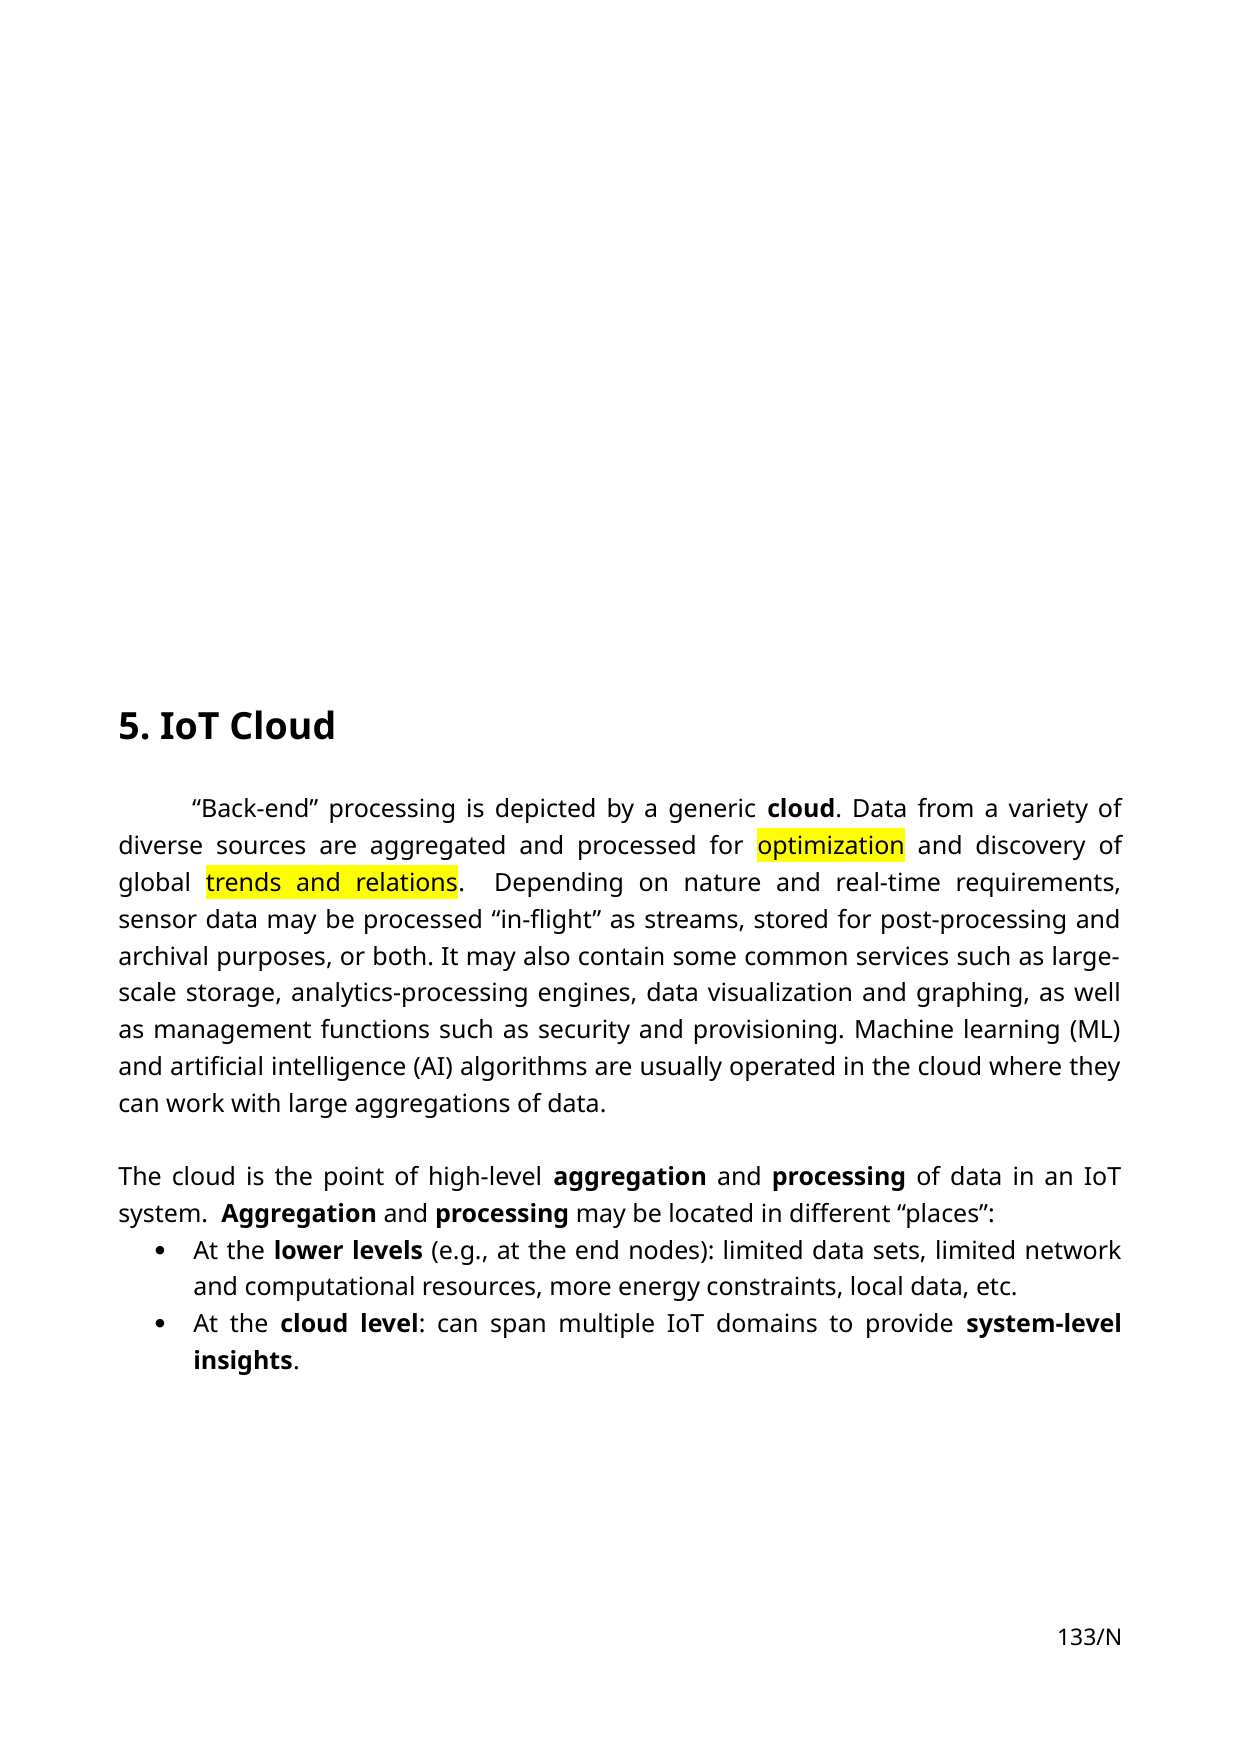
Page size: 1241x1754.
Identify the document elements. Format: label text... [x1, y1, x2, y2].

subtitle 5. IoT Cloud [118, 699, 1122, 750]
list At the lower levels (e.g., at the end nodes): limited data sets, limited network and computational resources, more energy constraints, local data, etc. [156, 1232, 1122, 1303]
list At the cloud level: can span multiple IoT domains to provide system-level insights. [156, 1306, 1122, 1377]
list “Back-end” processing is depicted by a generic cloud. Data from a variety of diverse sources are aggregated and processed for optimization and discovery of global trends and relations. Depending on nature and real-time requirements, sensor data may be processed “in-flight” as streams, stored for post-processing and archival purposes, or both. It may also contain some common services such as large-scale storage, analytics-processing engines, data visualization and graphing, as well as management functions such as security and provisioning. Machine learning (ML) and artificial intelligence (AI) algorithms are usually operated in the cloud where they can work with large aggregations of data. [118, 791, 1122, 1119]
text The cloud is the point of high-level aggregation and processing of data in an IoT system. Aggregation and processing may be located in different “places”: [118, 1159, 1122, 1229]
